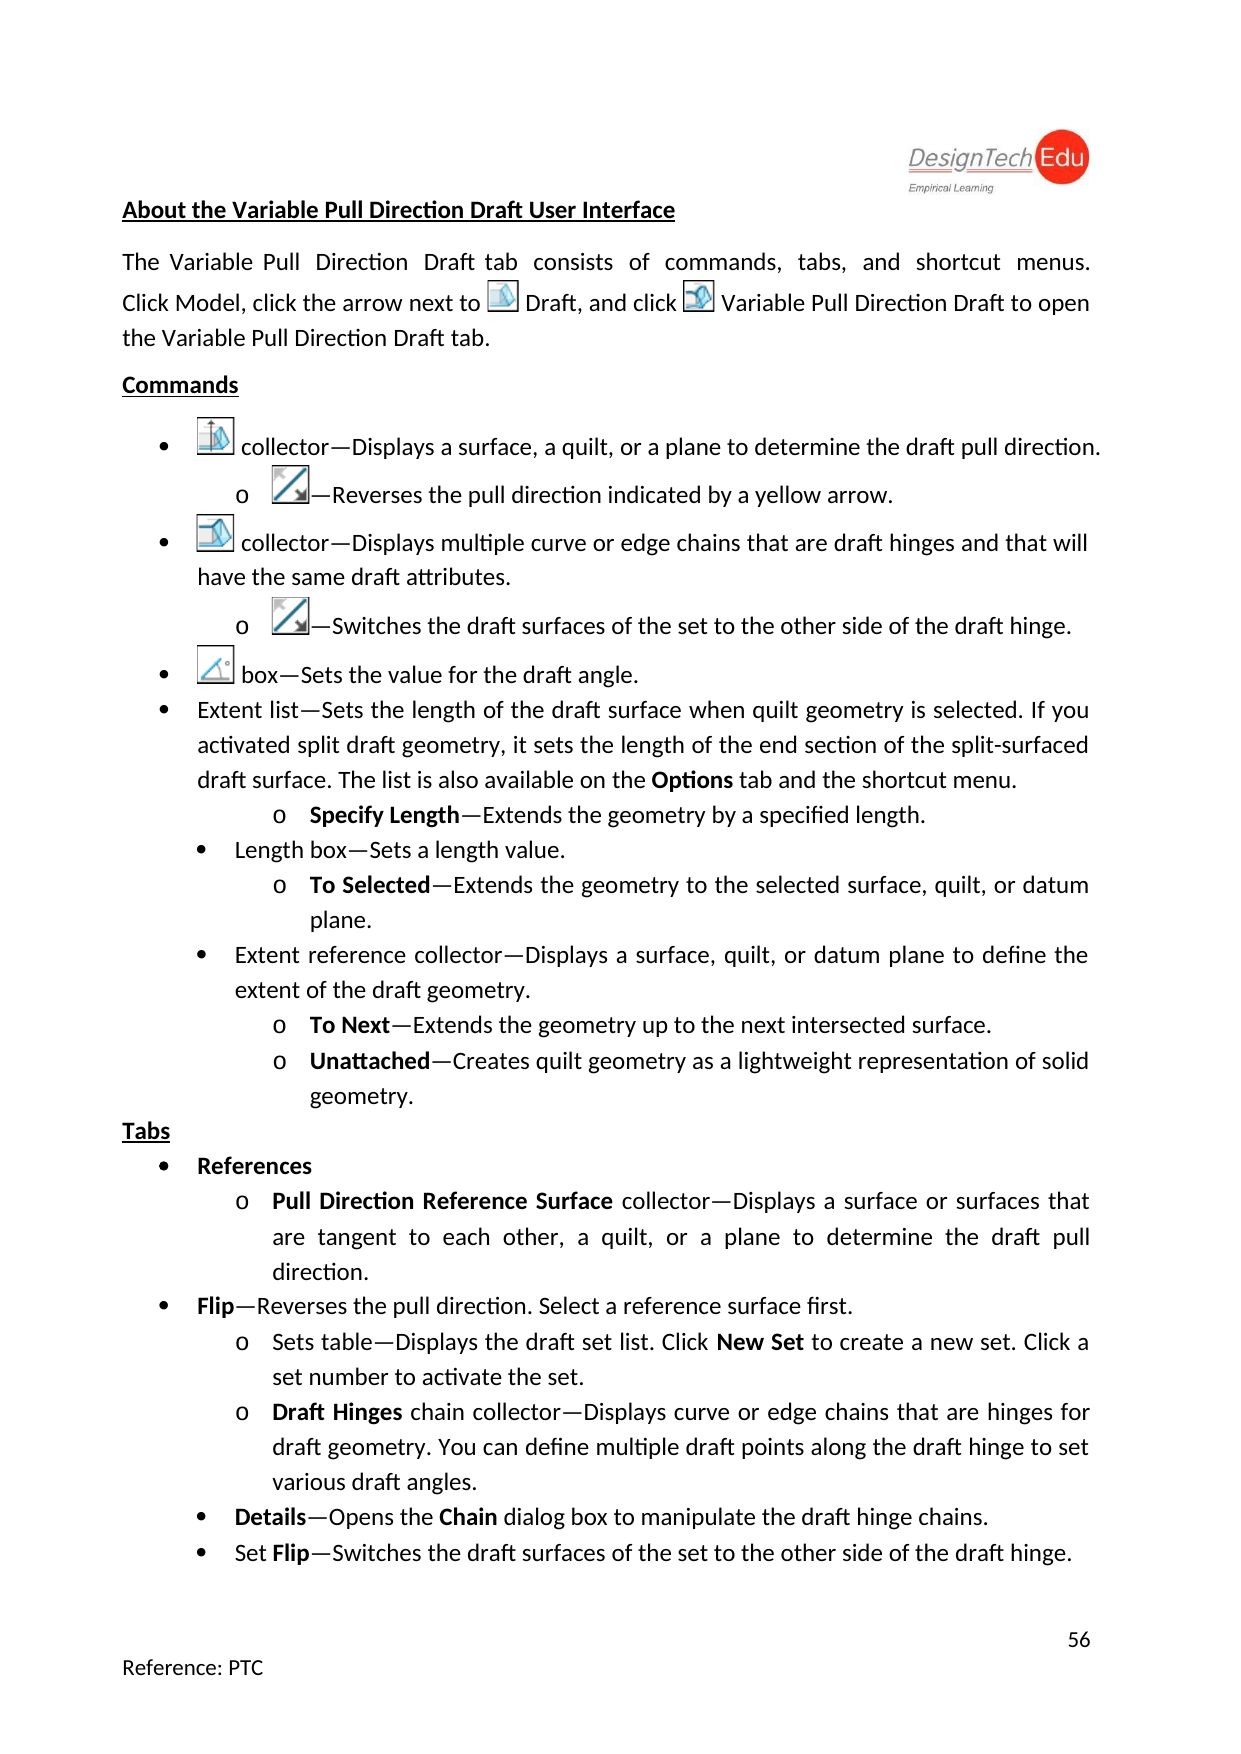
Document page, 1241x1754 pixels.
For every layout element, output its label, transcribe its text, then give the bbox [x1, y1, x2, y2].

list To Selected—Extends the geometry to the selected surface, quilt, or datum plane. [272, 869, 1090, 935]
subtitle About the Variable Pull Direction Draft User Interface [122, 194, 1167, 225]
list To Next—Extends the geometry up to the next intersected surface. [272, 1010, 1167, 1041]
list Length box—Sets a length value. [197, 834, 1167, 864]
list Specify Length—Extends the geometry by a specified length. [272, 799, 1167, 830]
list Set Flip—Switches the draft surfaces of the set to the other side of the draft hinge. [197, 1537, 1167, 1567]
list Unattached—Creates quilt geometry as a lightweight representation of solid geometry. [272, 1045, 1090, 1111]
picture [902, 129, 1090, 194]
picture [196, 514, 235, 552]
list Details—Opens the Chain dialog box to manipulate the draft hinge chains. [197, 1501, 1167, 1532]
picture [683, 280, 715, 312]
list References [159, 1150, 1167, 1181]
list Extent list—Sets the length of the draft surface when quilt geometry is selected. If you activated split draft geometry, it sets the length of the end section of the split-surfaced draft surface. The list is also available on the Options tab and the shortcut menu. [159, 694, 1091, 794]
picture [487, 280, 519, 312]
text o —Reverses the pull direction indicated by a yellow arrow. [234, 466, 1167, 511]
picture [271, 597, 310, 635]
text  box—Sets the value for the draft angle. [159, 646, 1167, 689]
list Sets table—Displays the draft set list. Click New Set to create a new set. Click a set number to activate the set. [234, 1326, 1090, 1391]
text  collector—Displays a surface, a quilt, or a plane to determine the draft pull direction. [159, 417, 1167, 461]
subtitle Tabs [122, 1115, 1167, 1146]
text o —Switches the draft surfaces of the set to the other side of the draft hinge. [234, 597, 1167, 642]
picture [271, 465, 310, 504]
text The Variable Pull Direction Draft tab consists of commands, tabs, and shortcut menus. Click Model, click the arrow next to Draft, and click Variable Pull Direction Draft to open the Variable Pull Direction Draft tab. [122, 246, 1091, 352]
picture [197, 645, 235, 684]
list Draft Hinges chain collector—Displays curve or edge chains that are hinges for draft geometry. You can define multiple draft points along the draft hinge to set various draft angles. [234, 1396, 1091, 1497]
list Pull Direction Reference Surface collector—Displays a surface or surfaces that are tangent to each other, a quilt, or a plane to determine the draft pull direction. [234, 1185, 1090, 1286]
text  collector—Displays multiple curve or edge chains that are draft hinges and that will have the same draft attributes. [159, 514, 1090, 592]
list Flip—Reverses the pull direction. Select a reference surface first. [159, 1291, 1167, 1321]
list Extent reference collector—Displays a surface, quilt, or datum plane to define the extent of the draft geometry. [197, 939, 1090, 1005]
picture [197, 417, 235, 455]
subtitle Commands [122, 370, 1167, 400]
